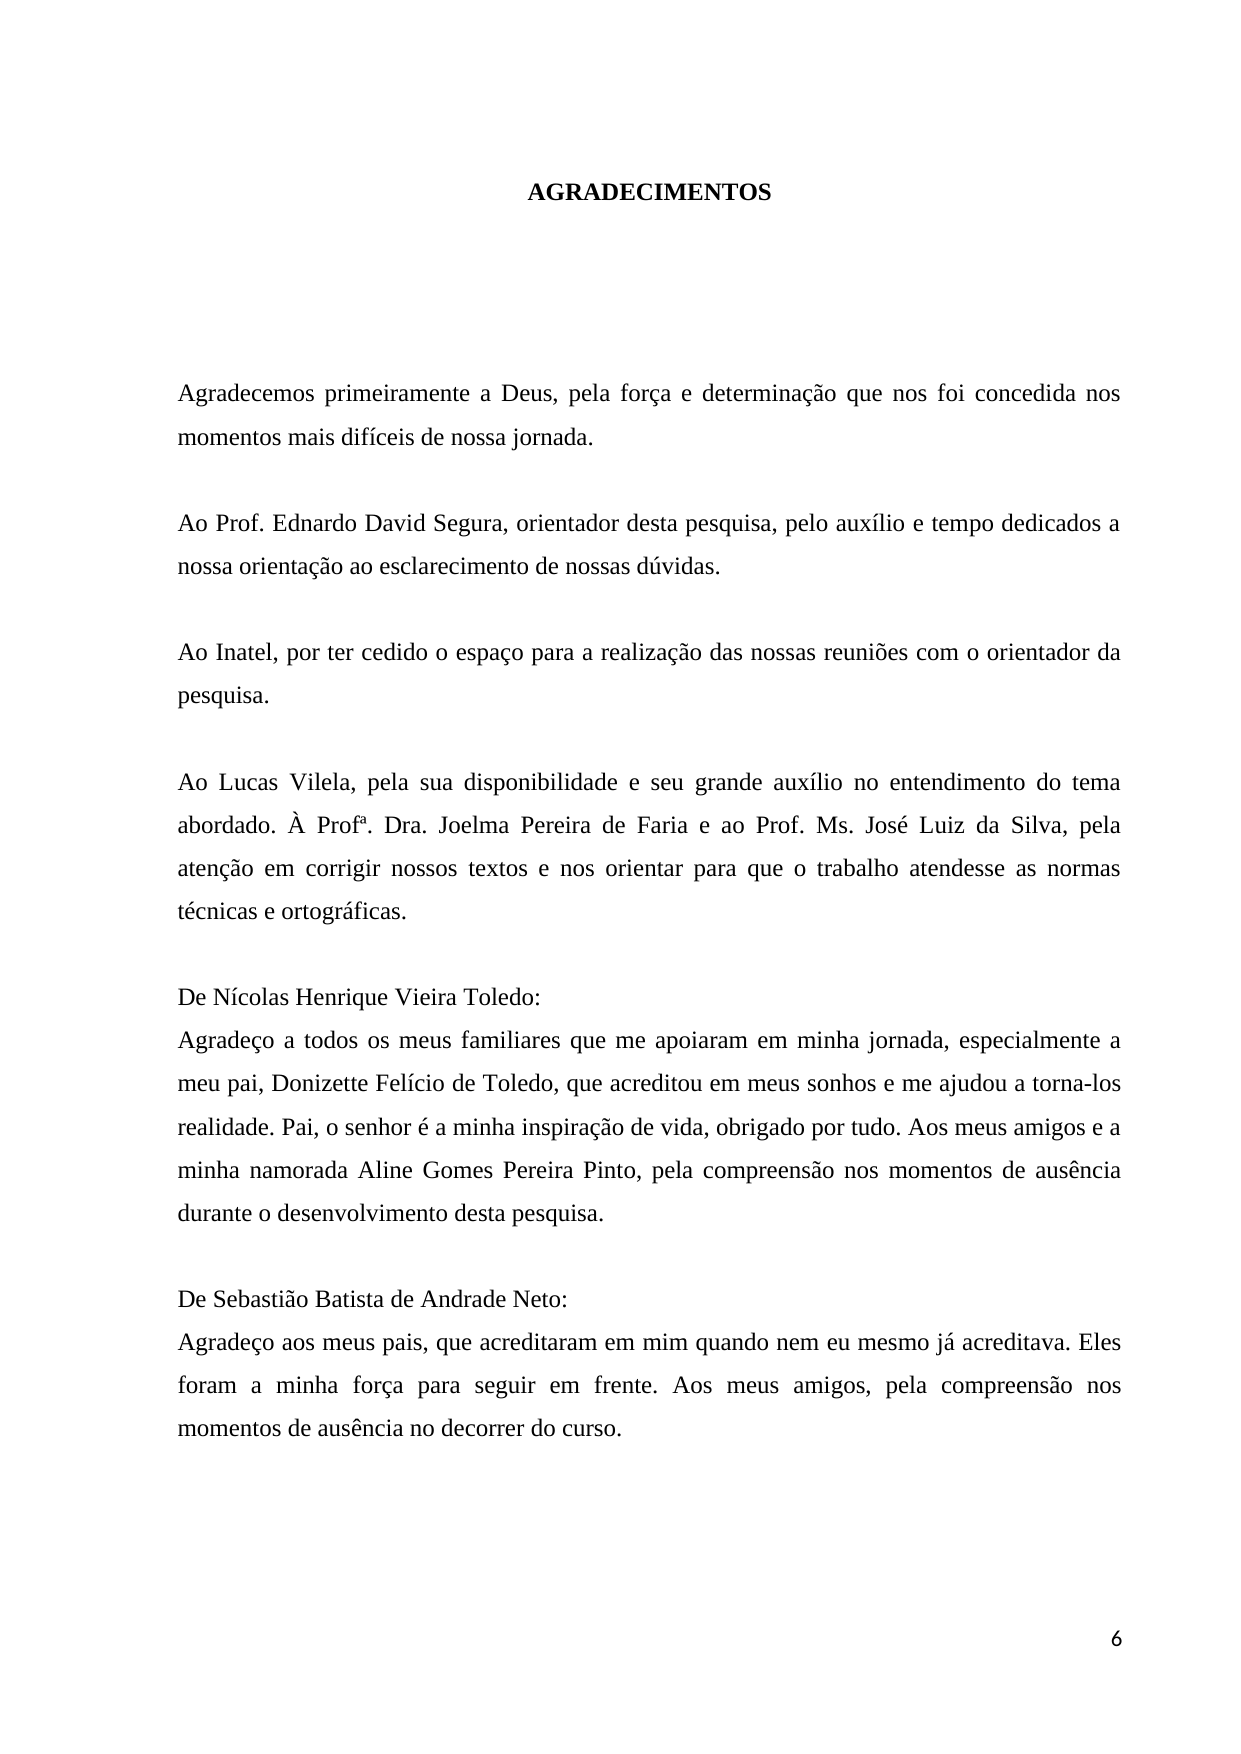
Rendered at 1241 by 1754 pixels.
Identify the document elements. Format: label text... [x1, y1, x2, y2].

text Agradeço aos meus pais, que acreditaram em mim quando nem eu mesmo já acreditava. Eles foram a minha força para seguir em frente. Aos meus amigos, pela compreensão nos momentos de ausência no decorrer do curso. [177, 1327, 1122, 1442]
text Ao Inatel, por ter cedido o espaço para a realização das nossas reuniões com o orientador da pesquisa. [177, 637, 1122, 709]
text Agradeço a todos os meus familiares que me apoiaram em minha jornada, especialmente a meu pai, Donizette Felício de Toledo, que acreditou em meus sonhos e me ajudou a torna-los realidade. Pai, o senhor é a minha inspiração de vida, obrigado por tudo. Aos meus amigos e a minha namorada Aline Gomes Pereira Pinto, pela compreensão nos momentos de ausência durante o desenvolvimento desta pesquisa. [177, 1025, 1122, 1227]
text Agradecemos primeiramente a Deus, pela força e determinação que nos foi concedida nos momentos mais difíceis de nossa jornada. [177, 378, 1122, 450]
text AGRADECIMENTOS [177, 177, 1122, 206]
text De Nícolas Henrique Vieira Toledo: [177, 982, 1122, 1011]
text Ao Prof. Ednardo David Segura, orientador desta pesquisa, pelo auxílio e tempo dedicados a nossa orientação ao esclarecimento de nossas dúvidas. [177, 508, 1122, 580]
text Ao Lucas Vilela, pela sua disponibilidade e seu grande auxílio no entendimento do tema abordado. À Profª. Dra. Joelma Pereira de Faria e ao Prof. Ms. José Luiz da Silva, pela atenção em corrigir nossos textos e nos orientar para que o trabalho atendesse as normas técnicas e ortográficas. [177, 767, 1122, 925]
text De Sebastião Batista de Andrade Neto: [177, 1284, 1122, 1313]
